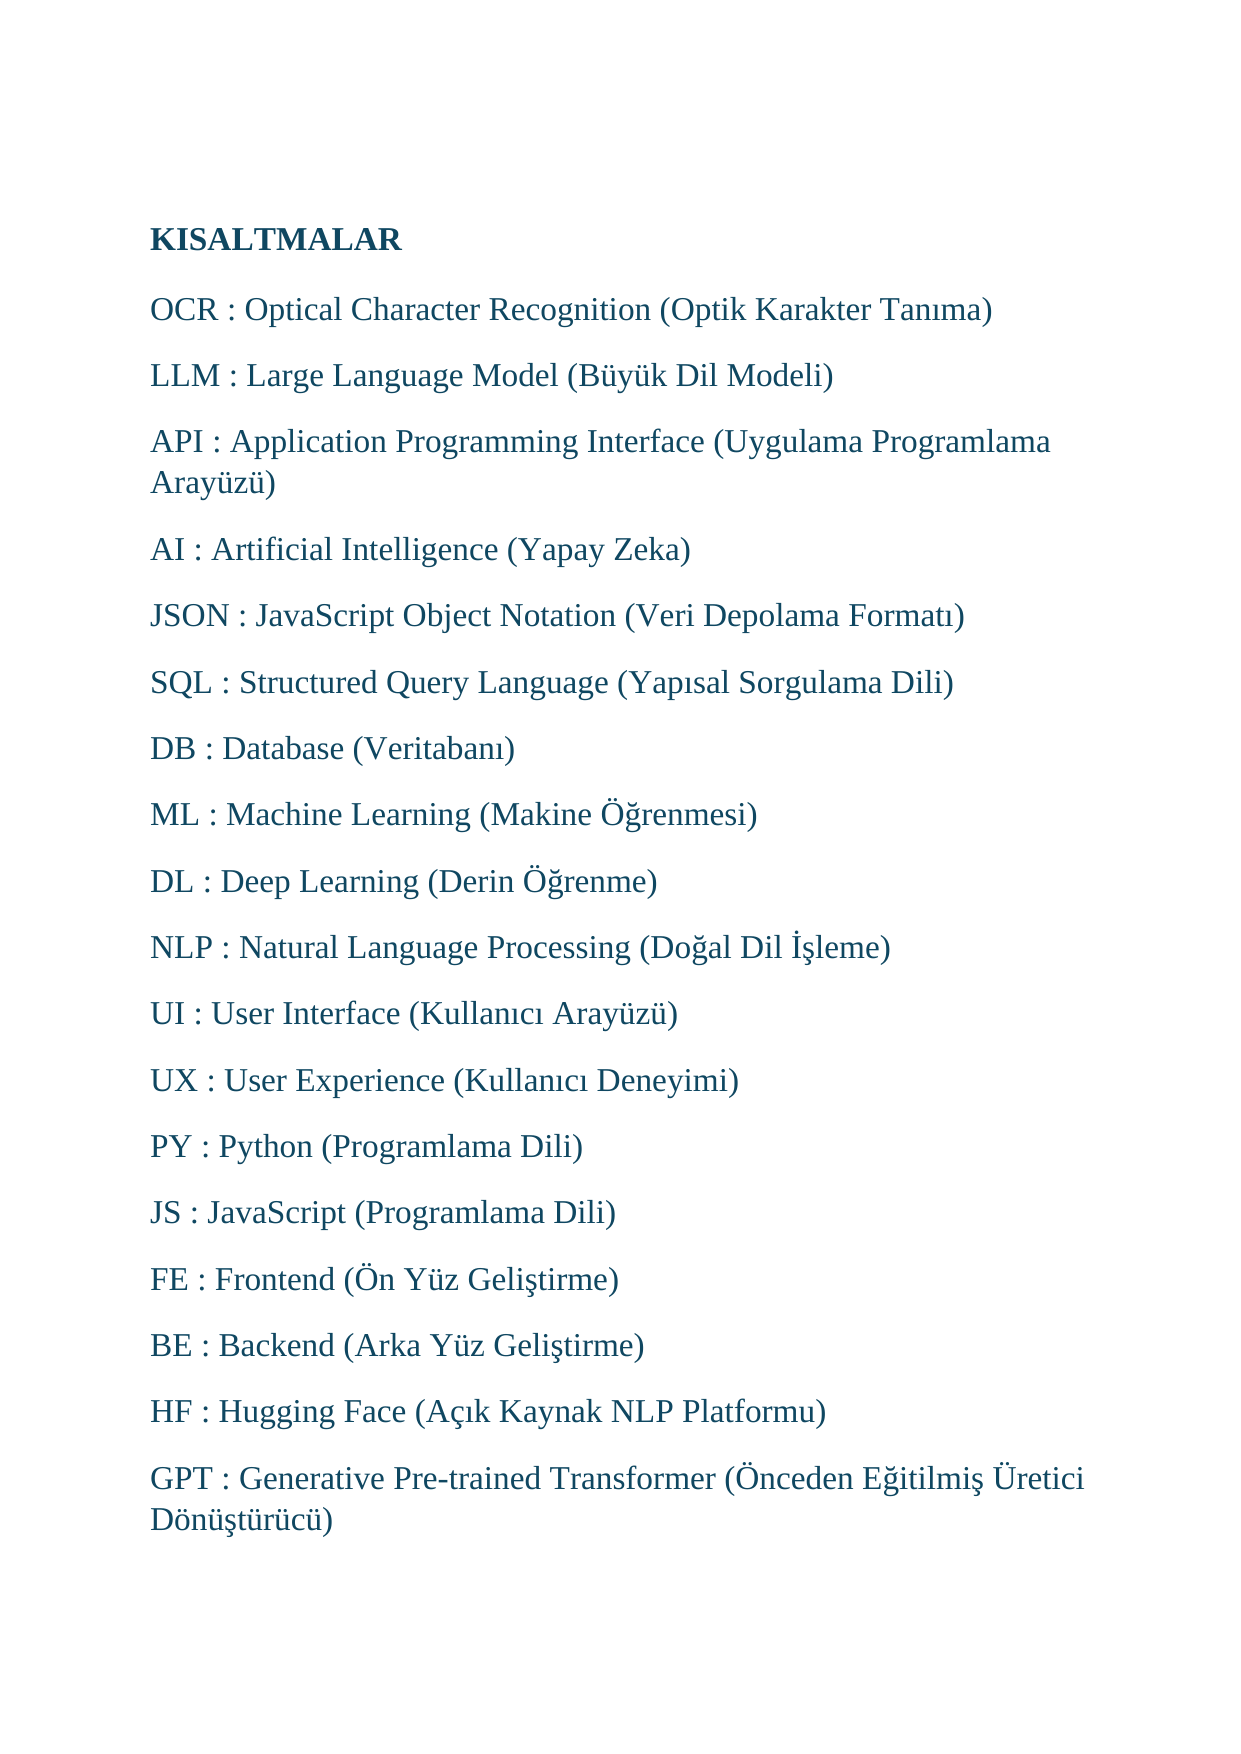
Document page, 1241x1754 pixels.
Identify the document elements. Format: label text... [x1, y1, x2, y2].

text NLP : Natural Language Processing (Doğal Dil İşleme) [150, 927, 1090, 966]
text GPT : Generative Pre-trained Transformer (Önceden Eğitilmiş Üretici Dönüştürücü) [150, 1458, 1090, 1538]
text AI : Artificial Intelligence (Yapay Zeka) [150, 529, 1090, 567]
text API : Application Programming Interface (Uygulama Programlama Arayüzü) [150, 421, 1090, 501]
text PY : Python (Programlama Dili) [150, 1126, 1090, 1165]
text JS : JavaScript (Programlama Dili) [150, 1193, 1090, 1231]
text UX : User Experience (Kullanıcı Deneyimi) [150, 1060, 1090, 1098]
text LLM : Large Language Model (Büyük Dil Modeli) [150, 355, 1090, 393]
text DB : Database (Veritabanı) [150, 728, 1090, 767]
text OCR : Optical Character Recognition (Optik Karakter Tanıma) [150, 289, 1090, 327]
text DL : Deep Learning (Derin Öğrenme) [150, 861, 1090, 899]
text UI : User Interface (Kullanıcı Arayüzü) [150, 994, 1090, 1032]
text SQL : Structured Query Language (Yapısal Sorgulama Dili) [150, 662, 1090, 700]
text FE : Frontend (Ön Yüz Geliştirme) [150, 1259, 1090, 1297]
text ML : Machine Learning (Makine Öğrenmesi) [150, 794, 1090, 833]
text KISALTMALAR [150, 219, 1090, 258]
text JSON : JavaScript Object Notation (Veri Depolama Formatı) [150, 596, 1090, 634]
text HF : Hugging Face (Açık Kaynak NLP Platformu) [150, 1392, 1090, 1430]
text BE : Backend (Arka Yüz Geliştirme) [150, 1325, 1090, 1364]
